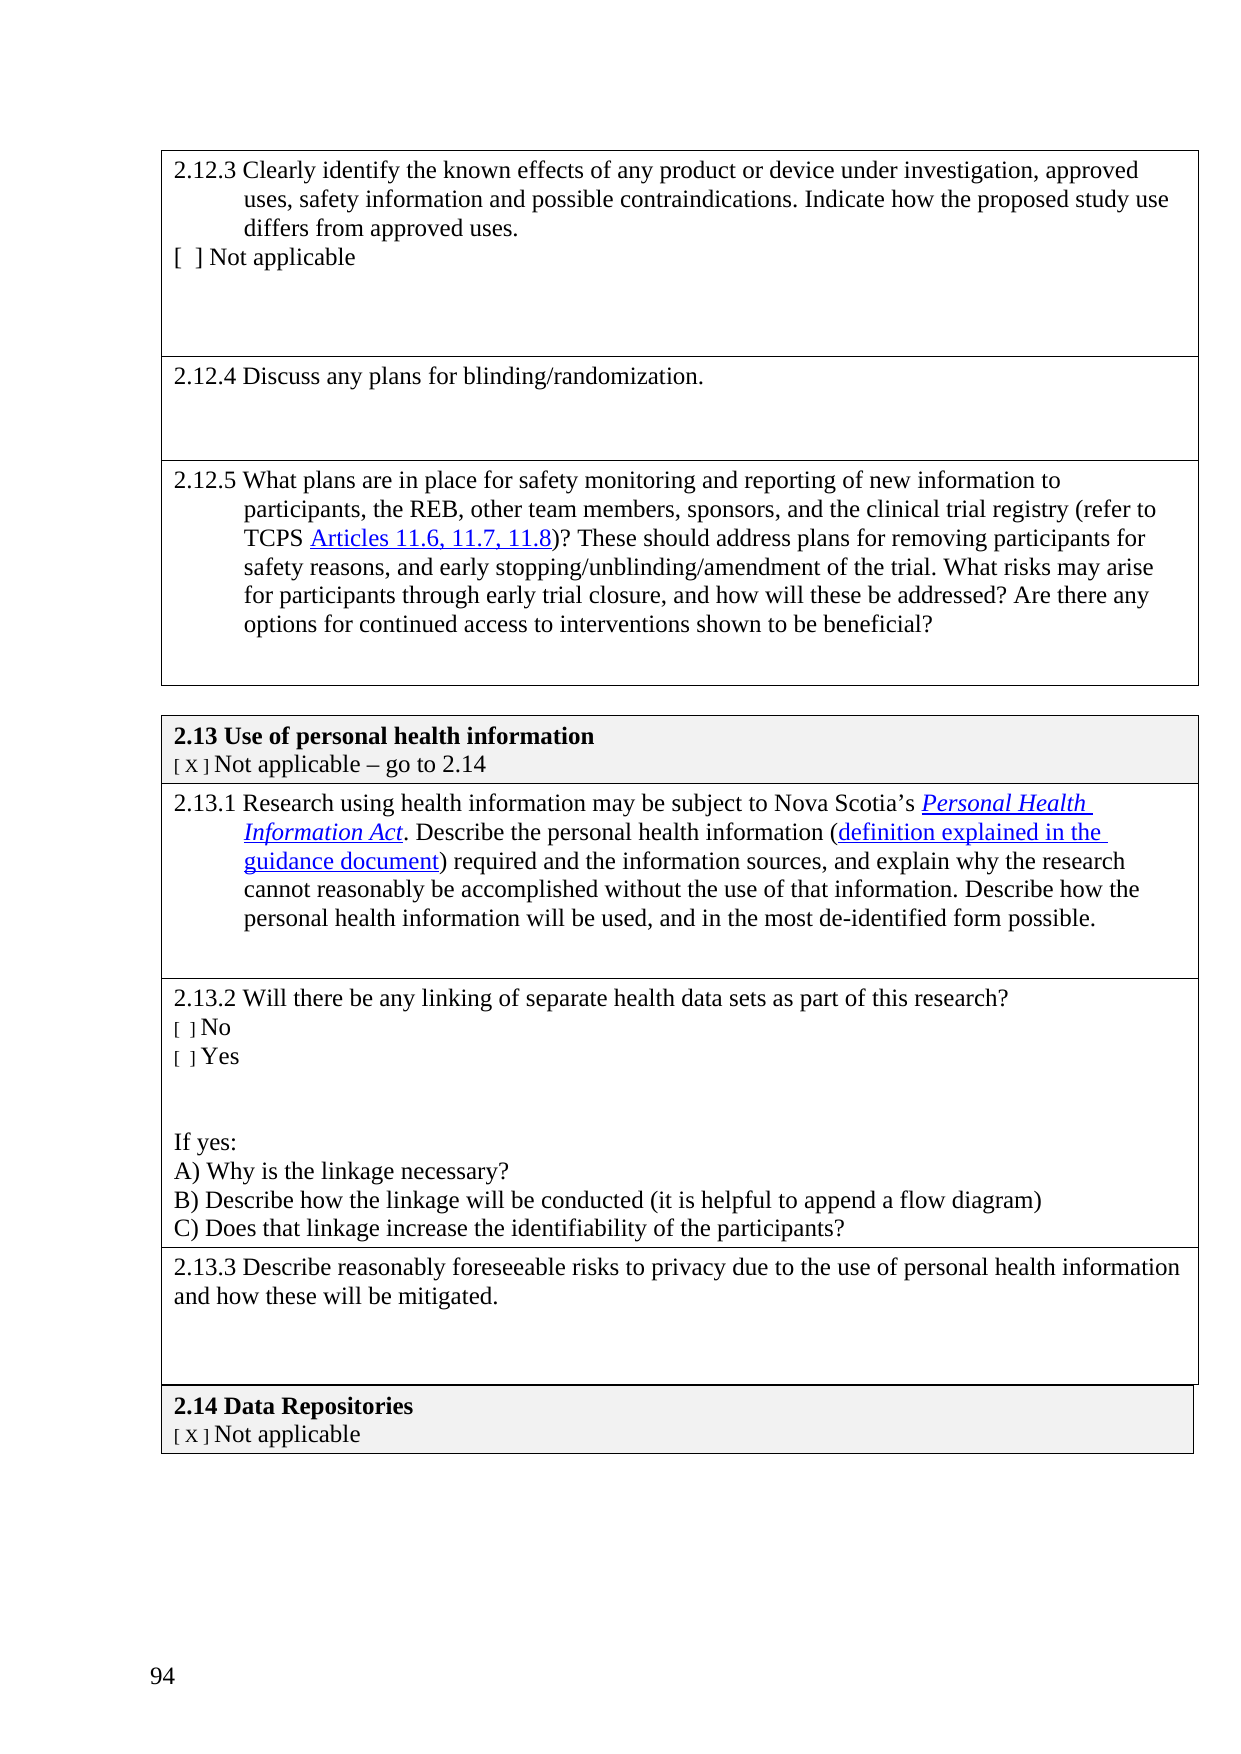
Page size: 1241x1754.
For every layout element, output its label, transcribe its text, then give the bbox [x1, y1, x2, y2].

table_cell 2.13.2 Will there be any linking of separate health data sets as part of this research? [ ] No [ ] Yes If yes: A) Why is the linkage necessary? B) Describe how the linkage will be conducted (it is helpful to append a flow diagram) C) Does that linkage increase the identifiability of the participants? [162, 979, 1198, 1247]
table_cell 2.13.3 Describe reasonably foreseeable risks to privacy due to the use of personal health information and how these will be mitigated. [162, 1248, 1198, 1384]
table_cell 2.12.3 Clearly identify the known effects of any product or device under investigation, approved uses, safety information and possible contraindications. Indicate how the proposed study use differs from approved uses. [ ] Not applicable [162, 151, 1198, 356]
table_cell 2.12.5 What plans are in place for safety monitoring and reporting of new information to participants, the REB, other team members, sponsors, and the clinical trial registry (refer to TCPS Articles 11.6, 11.7, 11.8)? These should address plans for removing participants for safety reasons, and early stopping/unblinding/amendment of the trial. What risks may arise for participants through early trial closure, and how will these be addressed? Are there any options for continued access to interventions shown to be beneficial? [162, 461, 1198, 685]
table_cell 2.12.4 Discuss any plans for blinding/randomization. [162, 357, 1198, 460]
table_header 2.14 Data Repositories [ X ] Not applicable [162, 1386, 1193, 1453]
table_header 2.13 Use of personal health information [ X ] Not applicable – go to 2.14 [162, 716, 1198, 783]
table_cell 2.13.1 Research using health information may be subject to Nova Scotia’s Personal Health Information Act. Describe the personal health information (definition explained in the guidance document) required and the information sources, and explain why the research cannot reasonably be accomplished without the use of that information. Describe how the personal health information will be used, and in the most de-identified form possible. [162, 784, 1198, 978]
